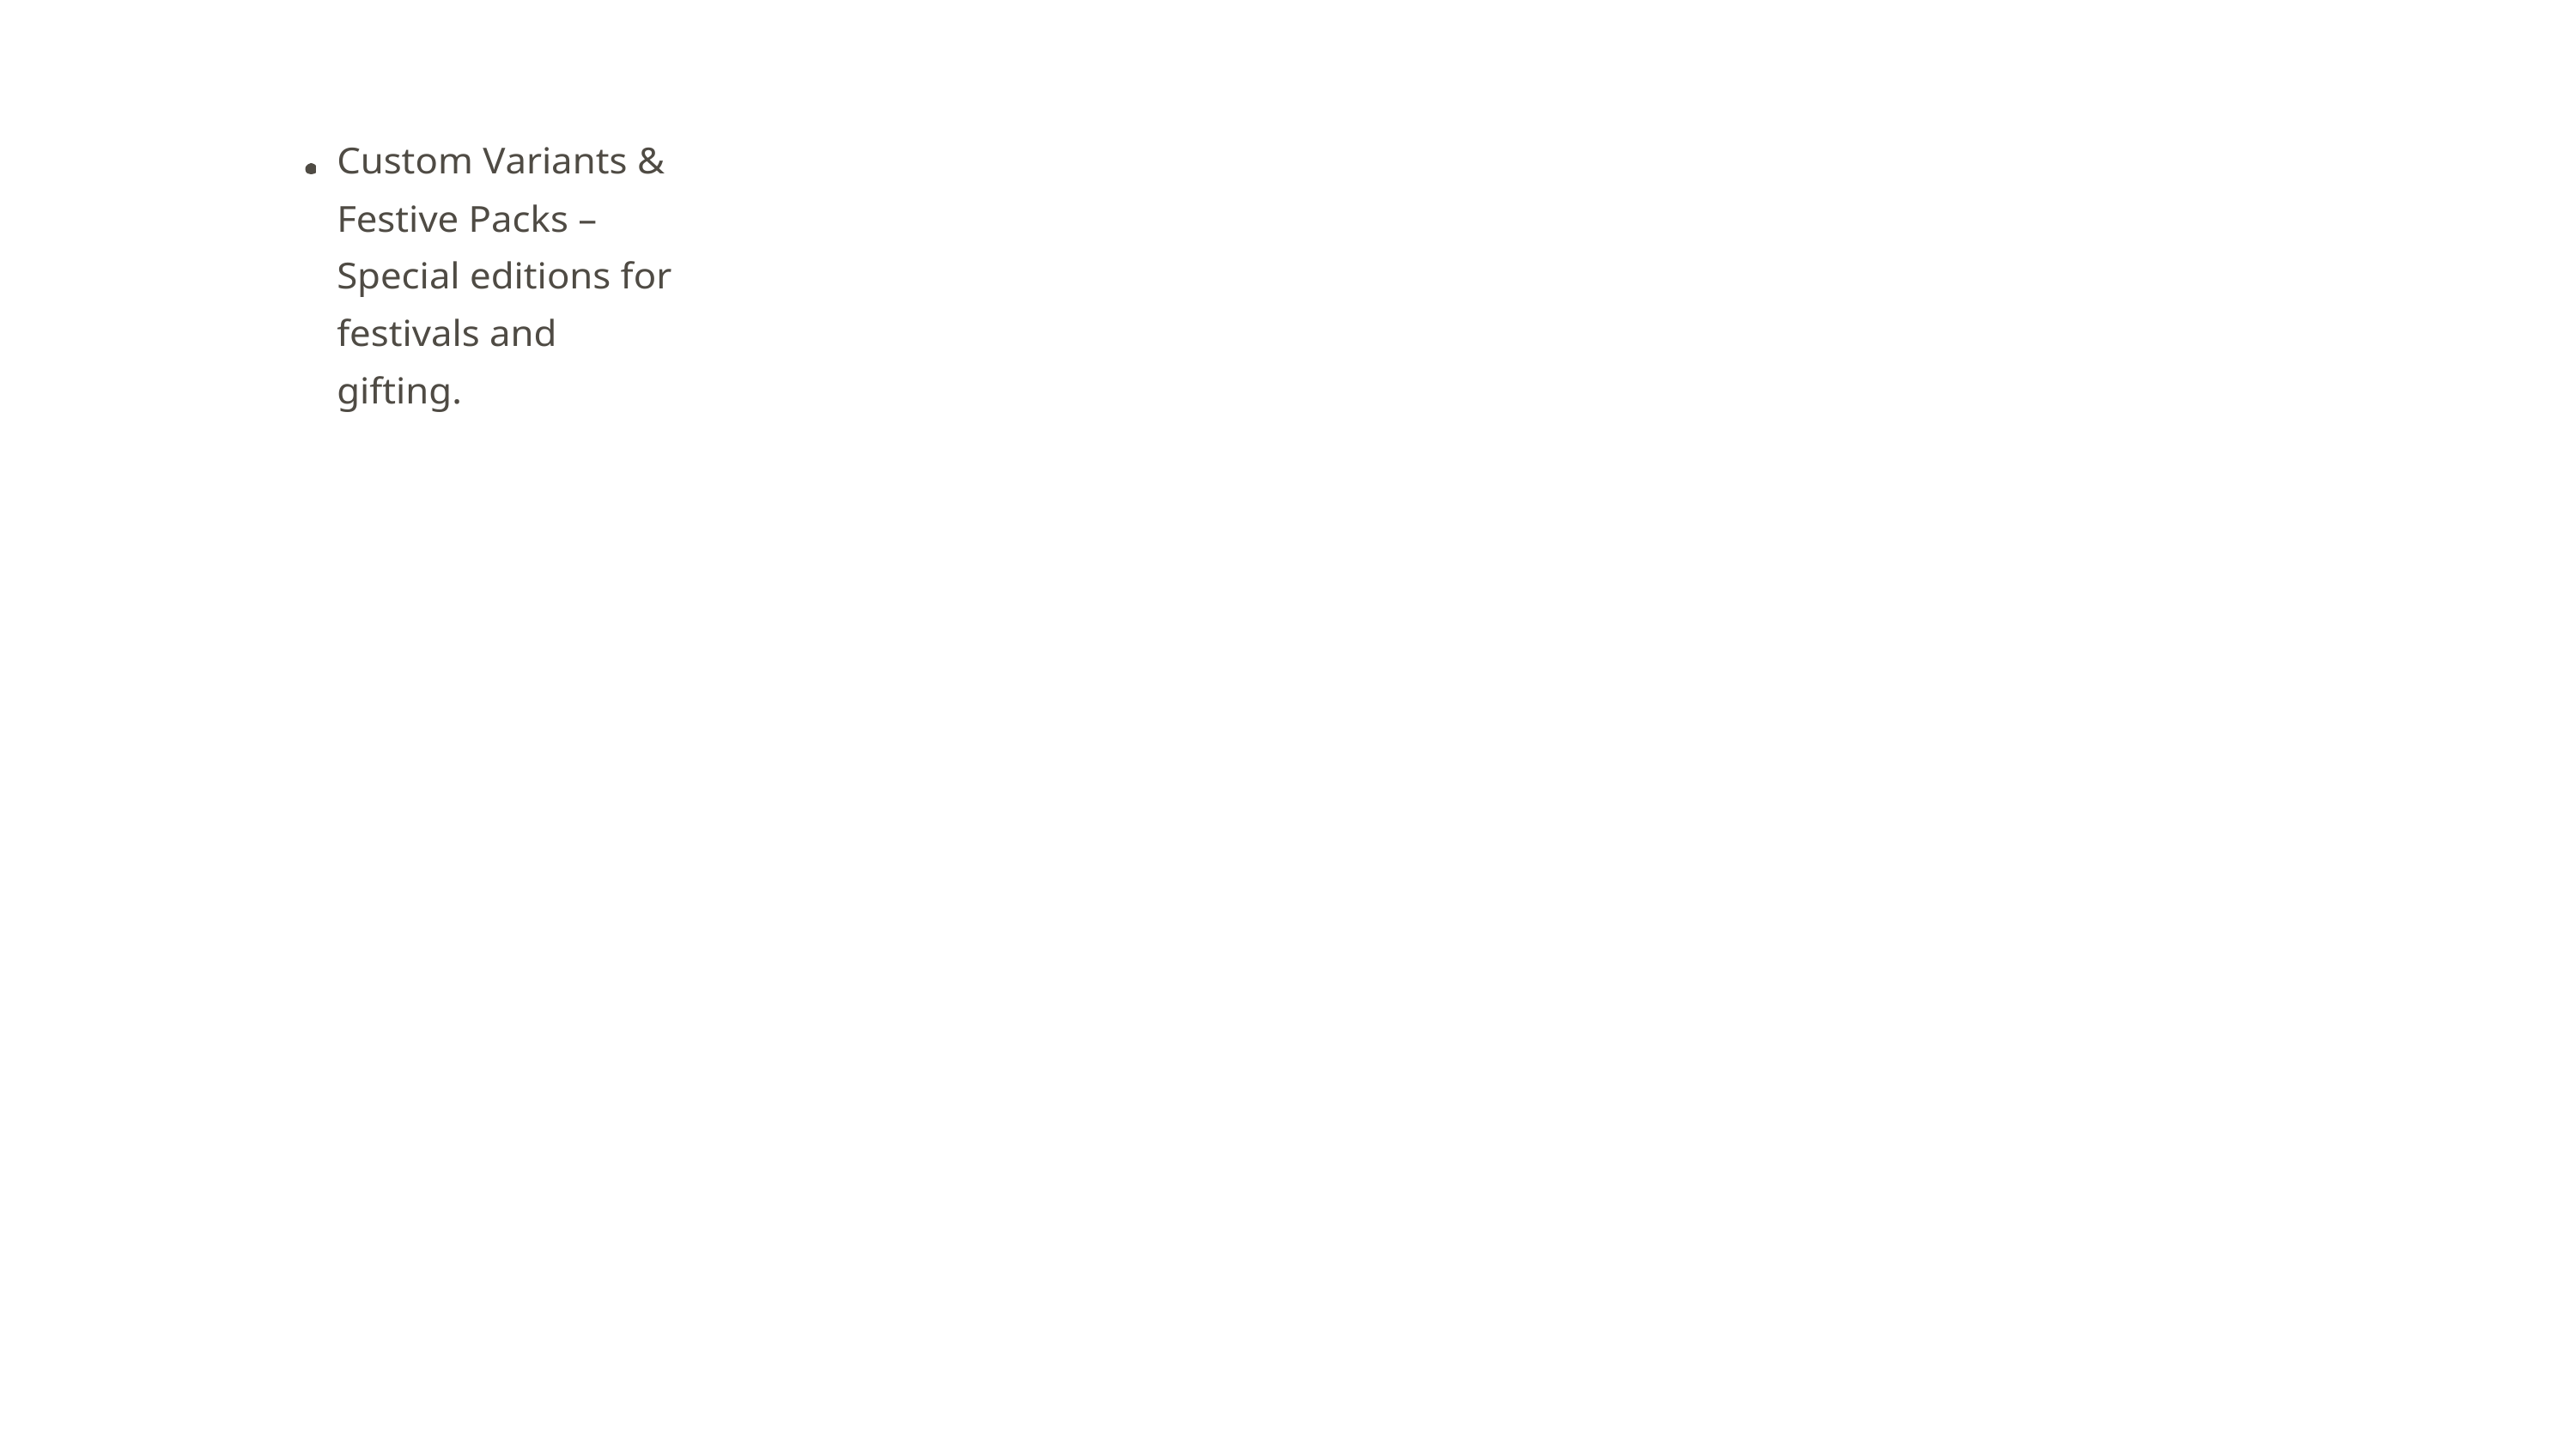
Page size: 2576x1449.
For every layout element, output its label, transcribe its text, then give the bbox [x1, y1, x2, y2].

text Custom Variants & Festive Packs – Special editions for festivals and gifting. [306, 136, 672, 415]
picture [305, 163, 316, 174]
